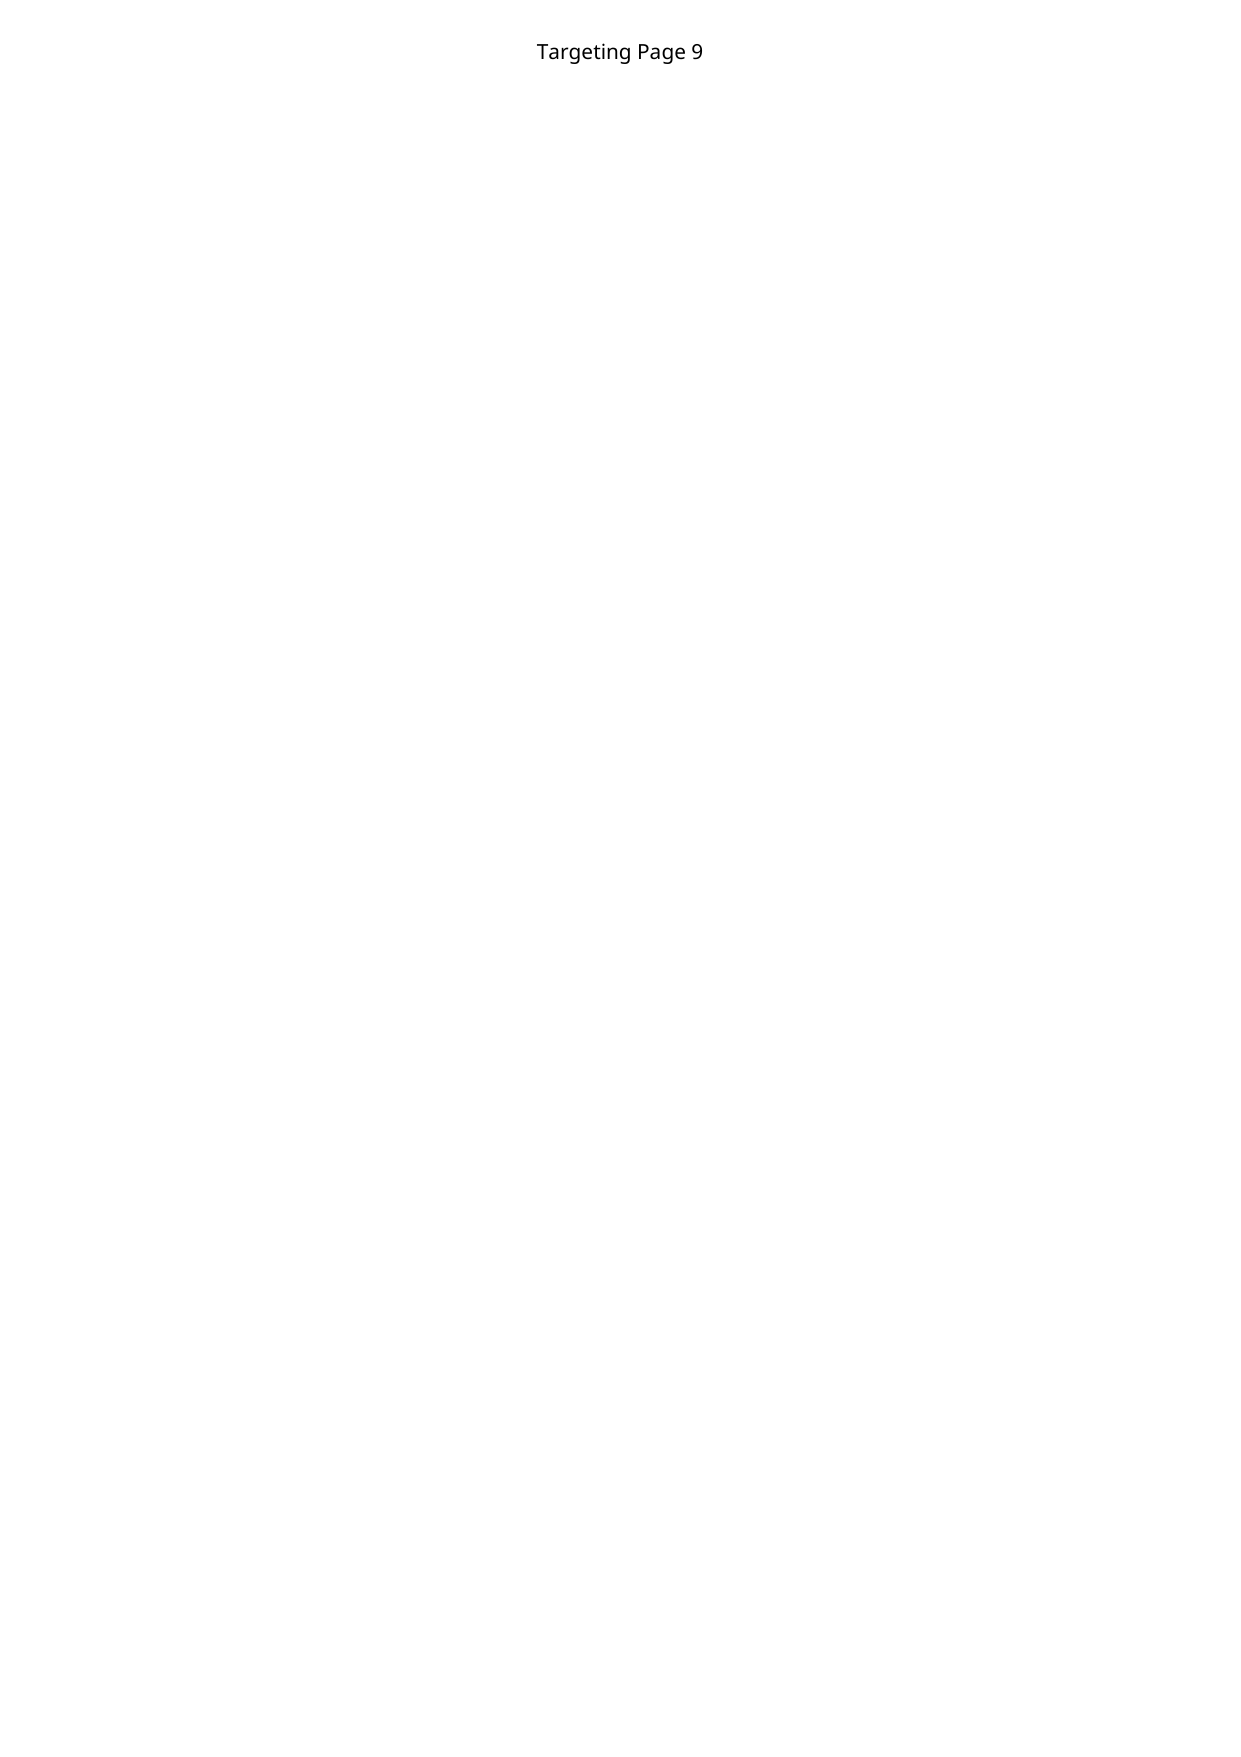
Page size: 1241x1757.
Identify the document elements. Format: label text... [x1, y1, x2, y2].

text Targeting Page 9 [149, 41, 1090, 64]
